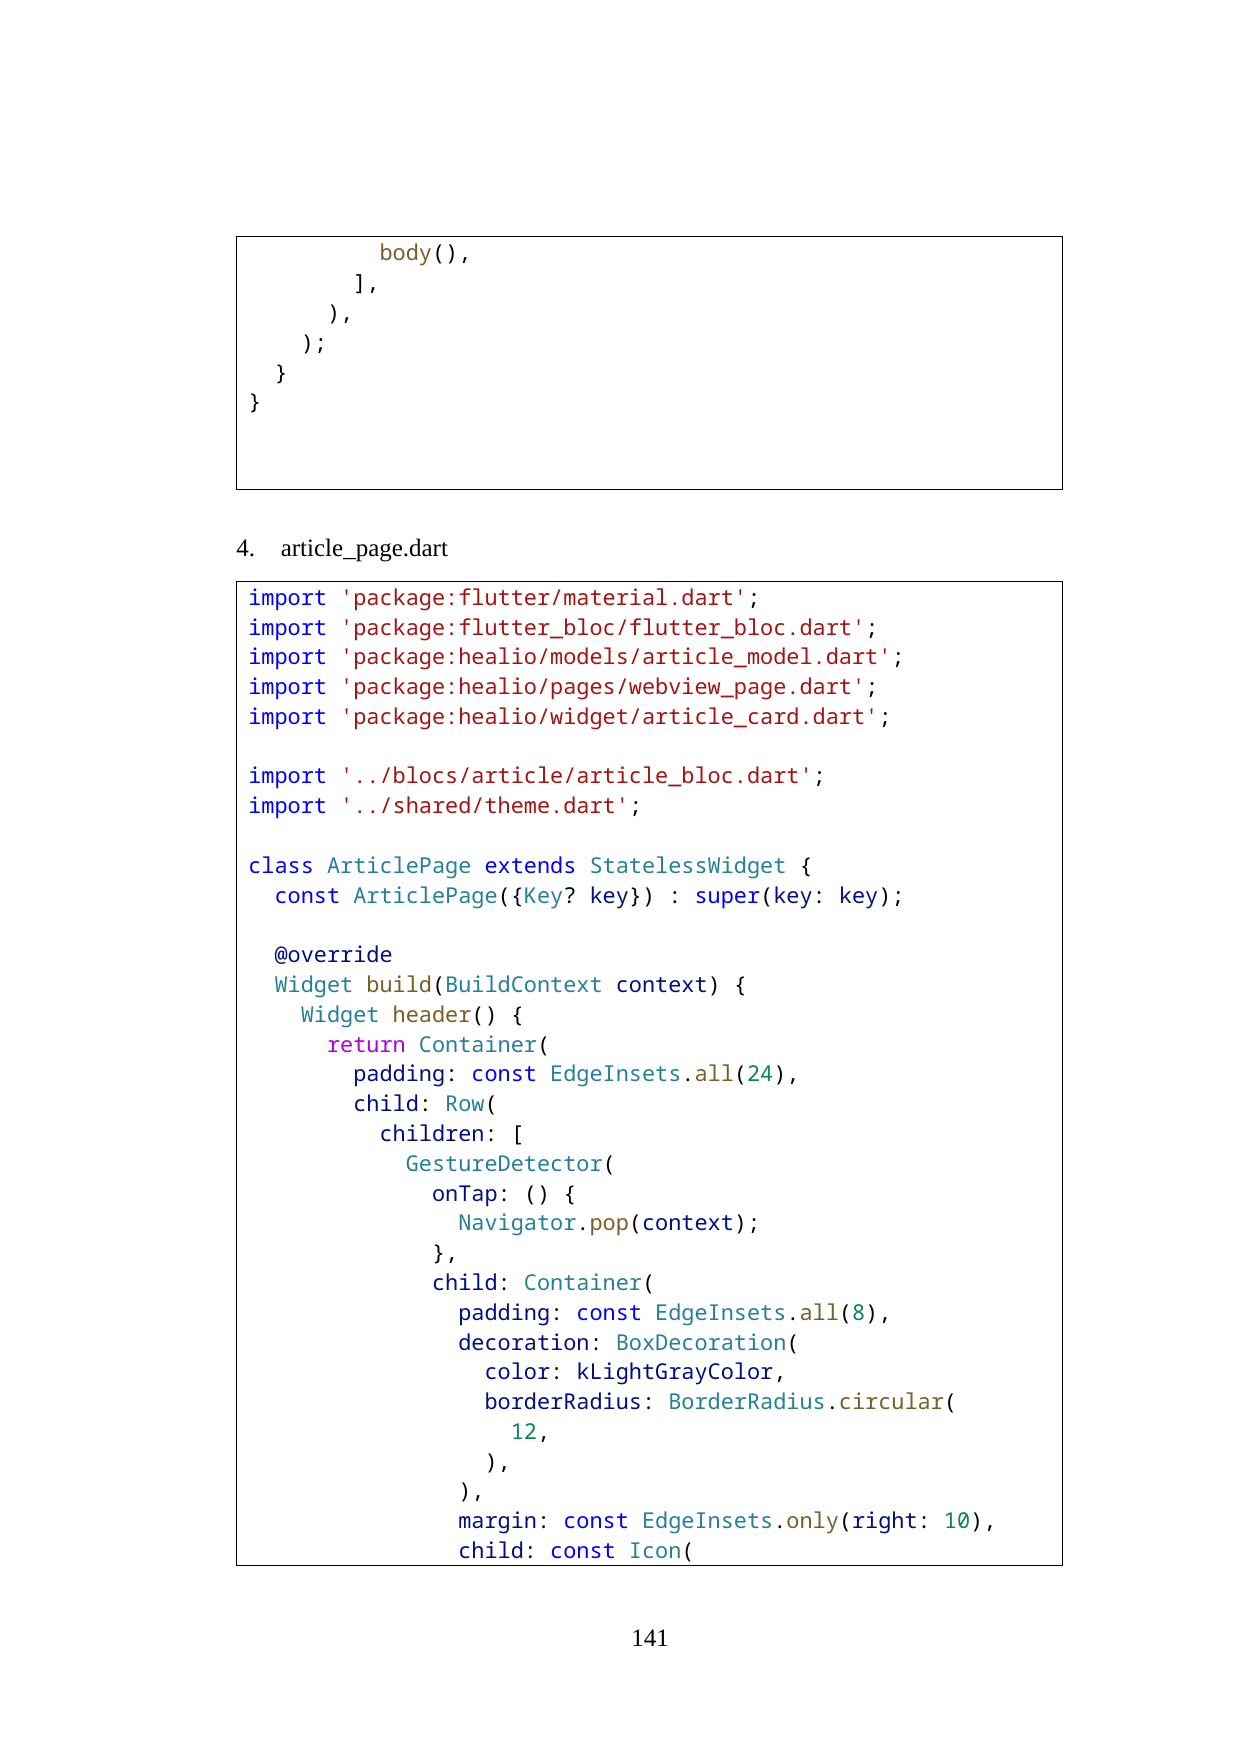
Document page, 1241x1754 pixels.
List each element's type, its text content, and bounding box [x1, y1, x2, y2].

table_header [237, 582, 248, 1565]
list article_page.dart [236, 533, 1063, 562]
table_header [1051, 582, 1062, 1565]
